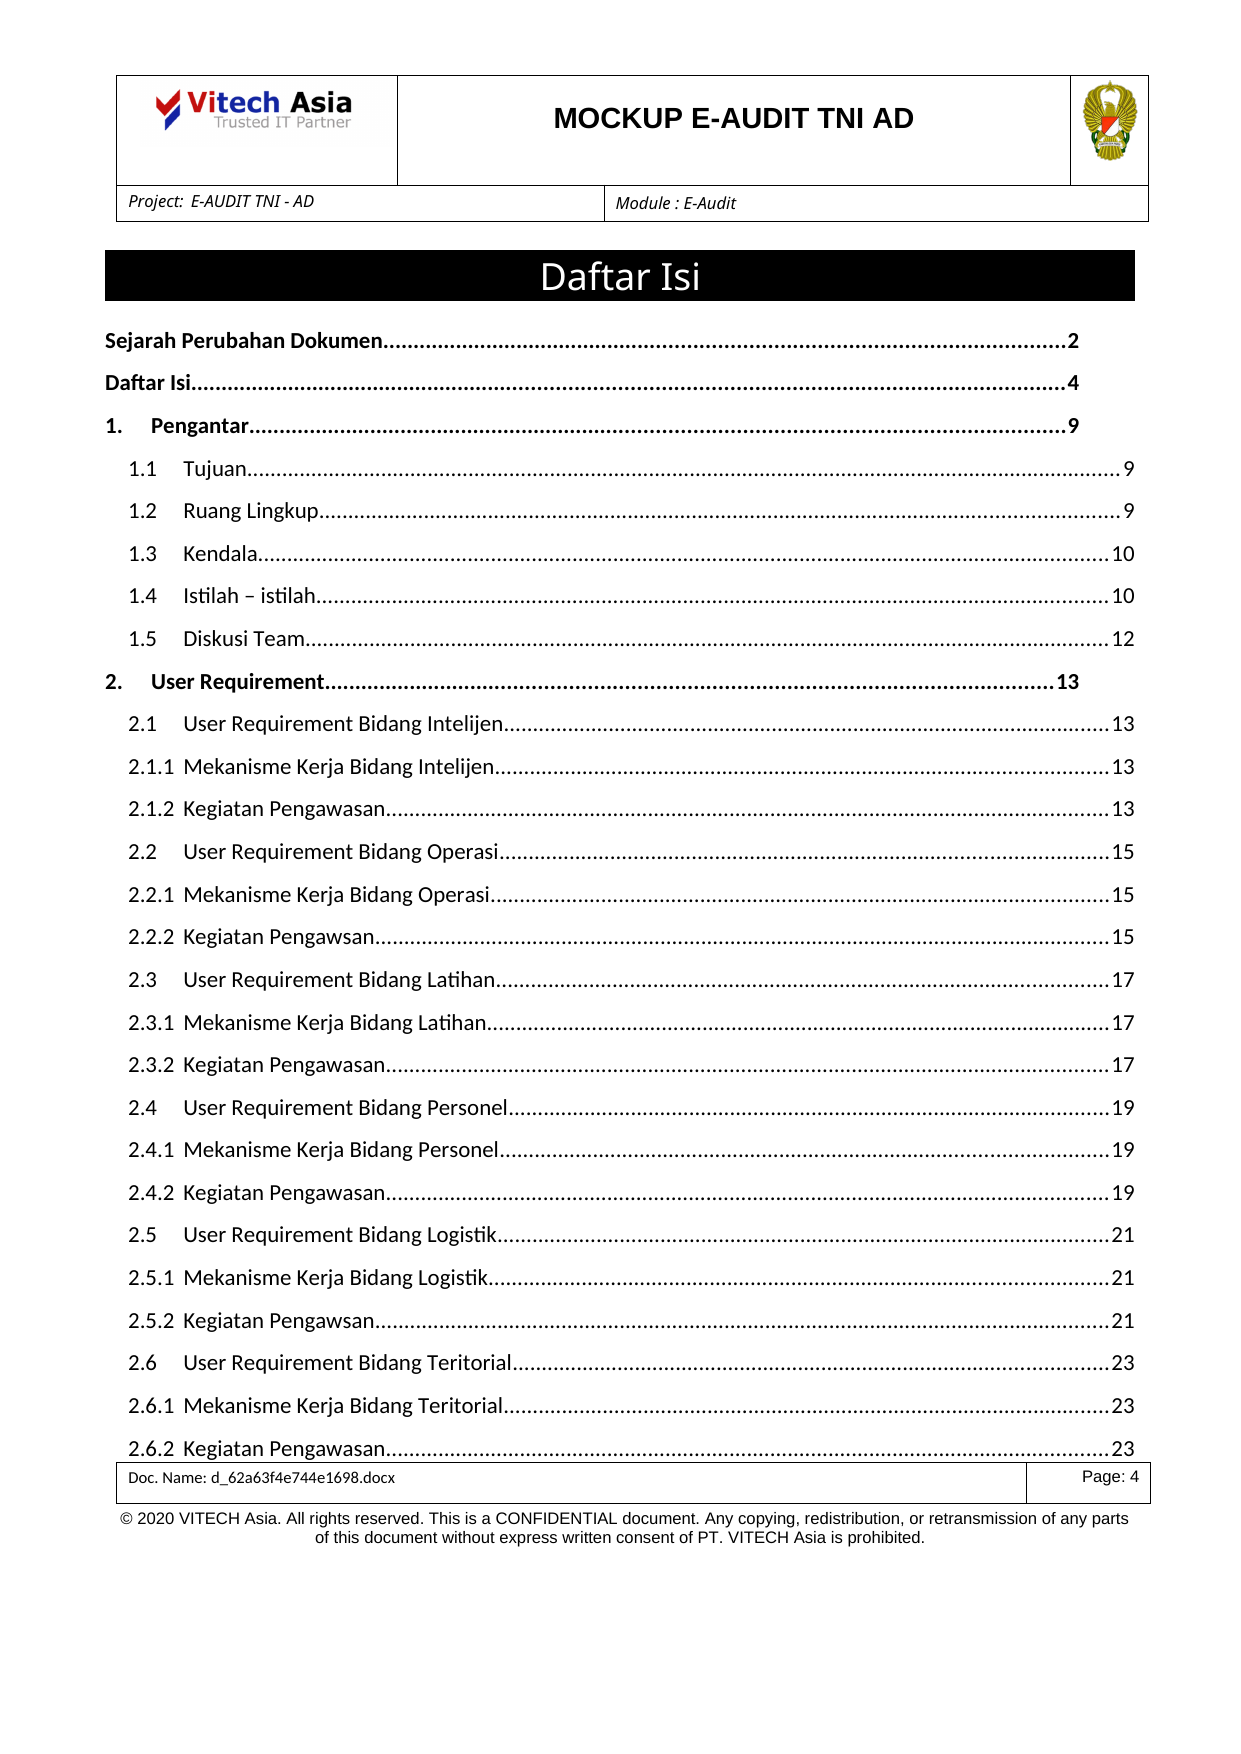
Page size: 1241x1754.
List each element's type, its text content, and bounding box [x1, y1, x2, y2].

text 2.2.1 Mekanisme Kerja Bidang Operasi 15 [128, 880, 1135, 908]
text 2. User Requirement 13 [105, 667, 1135, 695]
text 1.2 Ruang Lingkup 9 [128, 496, 1135, 524]
text 2.4 User Requirement Bidang Personel 19 [128, 1093, 1135, 1121]
subtitle Daftar Isi [105, 250, 1135, 301]
text 2.2.2 Kegiatan Pengawsan 15 [128, 922, 1135, 950]
text 1. Pengantar 9 [105, 411, 1135, 439]
text 2.4.1 Mekanisme Kerja Bidang Personel 19 [128, 1135, 1135, 1163]
text 2.5.1 Mekanisme Kerja Bidang Logistik 21 [128, 1263, 1135, 1291]
text 2.1.2 Kegiatan Pengawasan 13 [128, 794, 1135, 823]
text 1.5 Diskusi Team 12 [128, 624, 1135, 652]
text 1.4 Istilah – istilah 10 [128, 582, 1135, 609]
text 1.3 Kendala 10 [128, 539, 1135, 567]
text 2.5.2 Kegiatan Pengawsan 21 [128, 1306, 1135, 1334]
text 2.6 User Requirement Bidang Teritorial 23 [128, 1348, 1135, 1376]
text 2.5 User Requirement Bidang Logistik 21 [128, 1221, 1135, 1249]
text 2.3.1 Mekanisme Kerja Bidang Latihan 17 [128, 1008, 1135, 1036]
text 2.6.2 Kegiatan Pengawasan 23 [128, 1434, 1135, 1462]
text Sejarah Perubahan Dokumen 2 [105, 326, 1135, 354]
picture [139, 76, 395, 147]
text 2.1.1 Mekanisme Kerja Bidang Intelijen 13 [128, 752, 1135, 780]
text 2.4.2 Kegiatan Pengawasan 19 [128, 1178, 1135, 1206]
text 2.2 User Requirement Bidang Operasi 15 [128, 837, 1135, 865]
text 1.1 Tujuan 9 [128, 454, 1135, 482]
text 2.6.1 Mekanisme Kerja Bidang Teritorial 23 [128, 1391, 1135, 1419]
picture [1075, 77, 1144, 164]
text Daftar Isi 4 [105, 368, 1135, 397]
text 2.1 User Requirement Bidang Intelijen 13 [128, 709, 1135, 737]
text 2.3.2 Kegiatan Pengawasan 17 [128, 1050, 1135, 1078]
text 2.3 User Requirement Bidang Latihan 17 [128, 965, 1135, 993]
